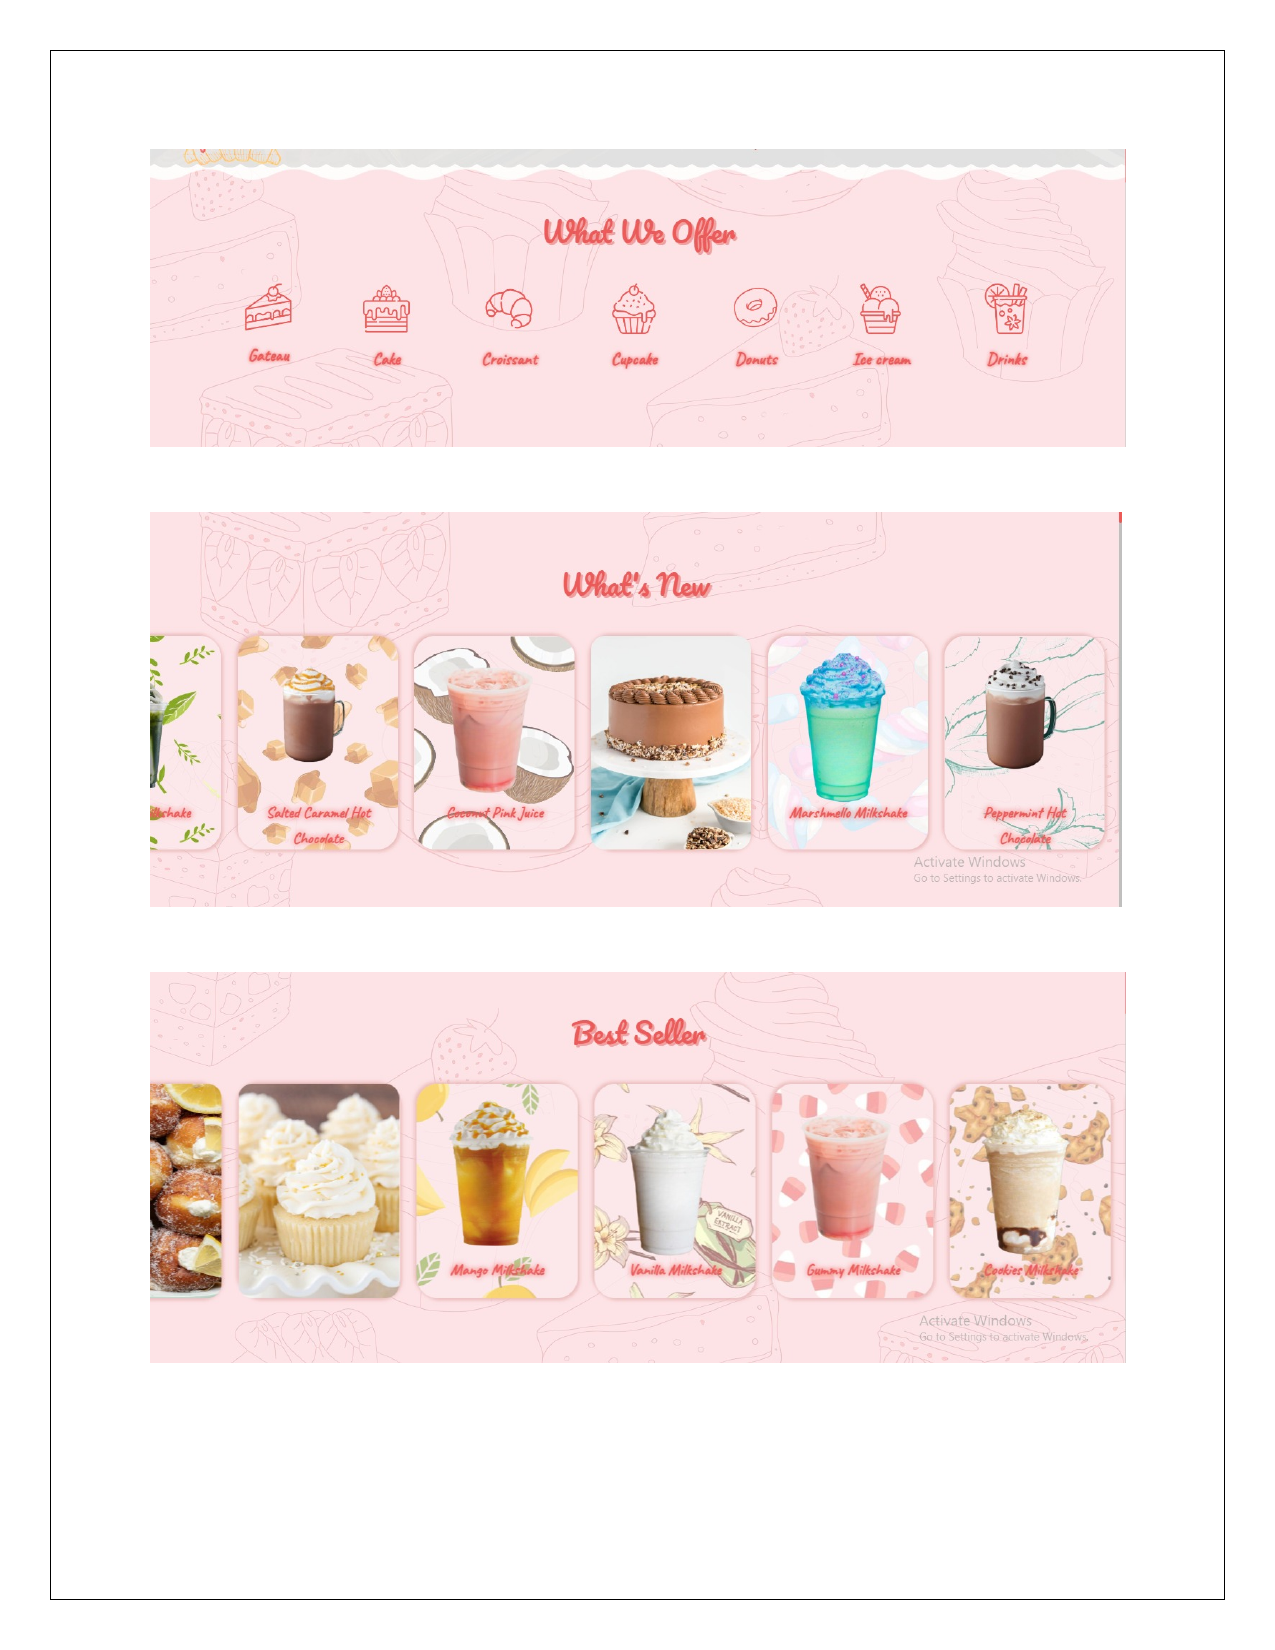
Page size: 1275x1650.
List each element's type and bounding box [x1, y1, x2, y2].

picture [150, 512, 1122, 907]
picture [150, 149, 1126, 447]
picture [150, 972, 1126, 1363]
